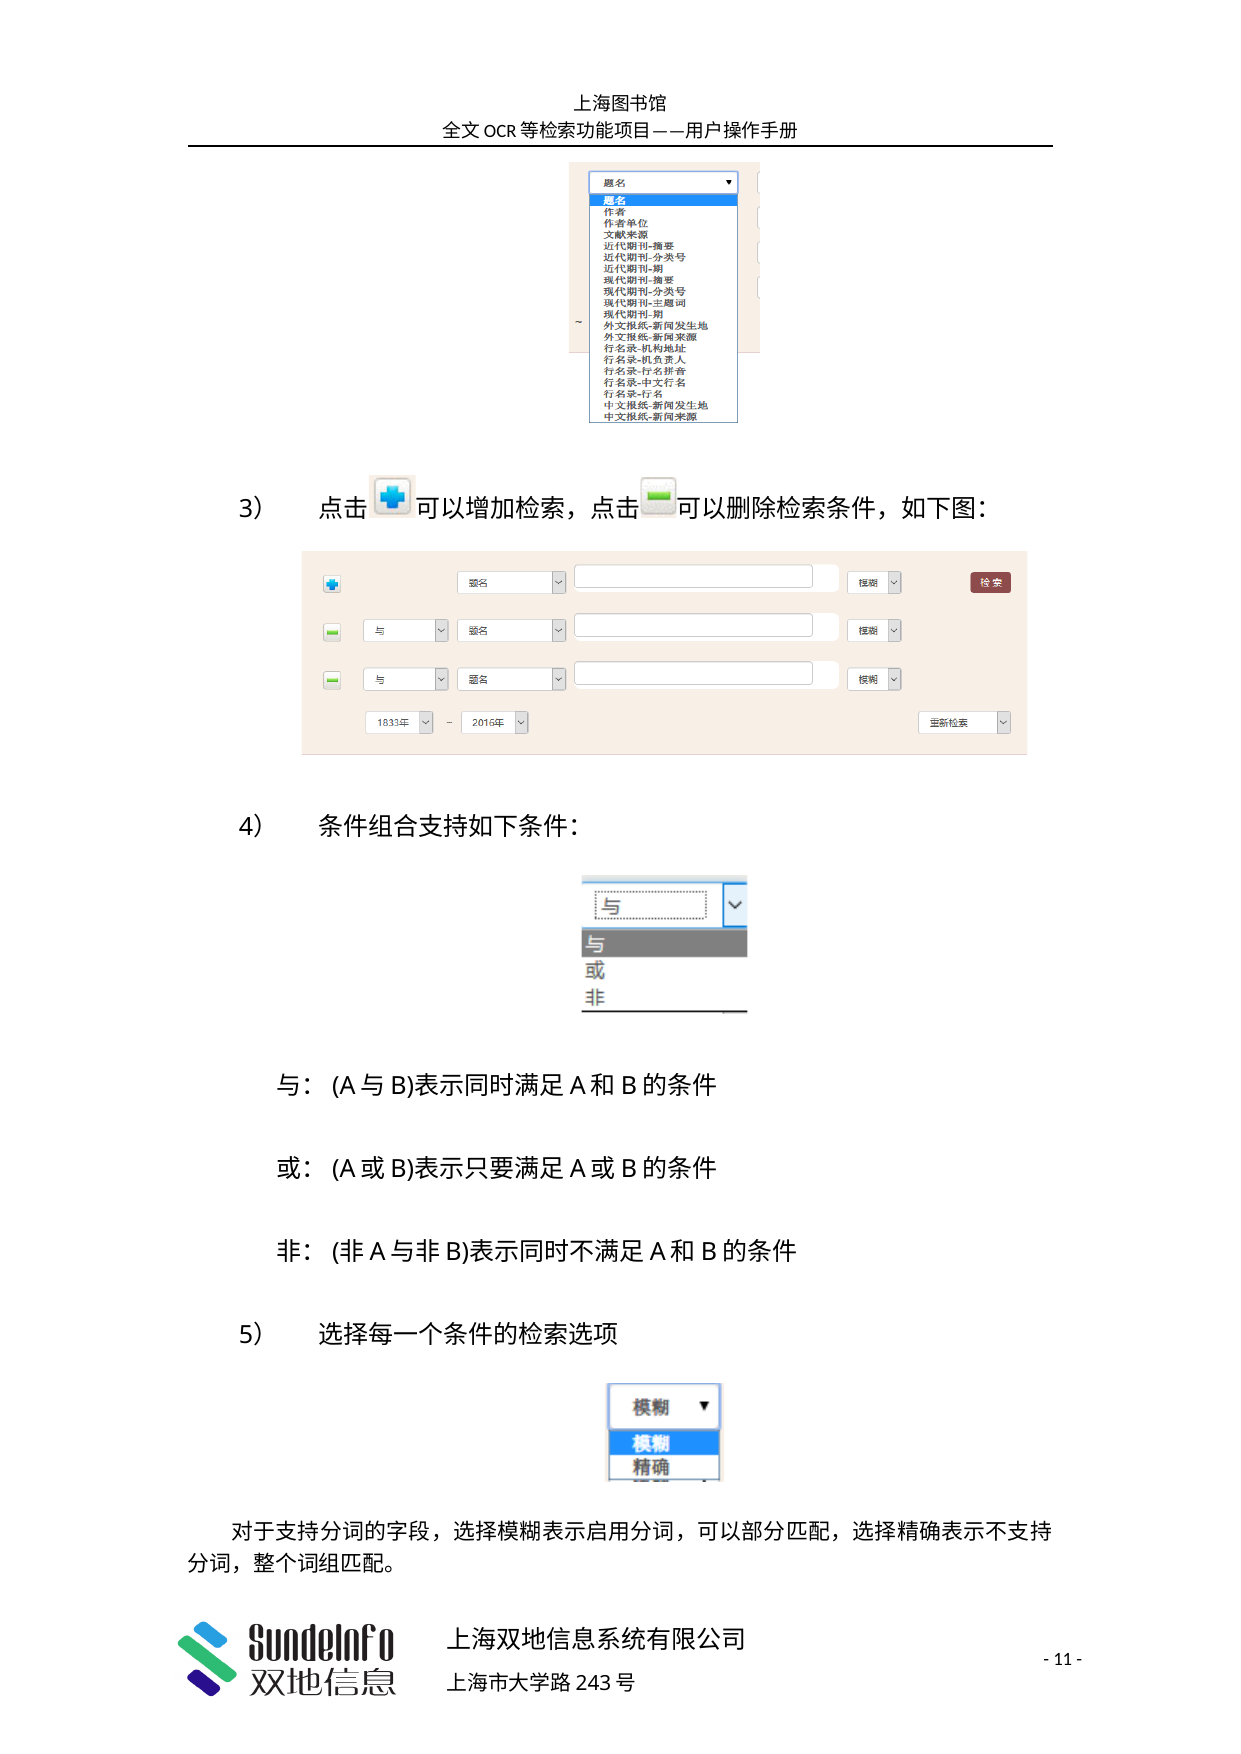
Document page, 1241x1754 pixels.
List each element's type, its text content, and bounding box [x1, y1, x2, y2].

picture [301, 551, 1028, 755]
picture [368, 475, 416, 518]
picture [604, 1383, 725, 1482]
picture [568, 162, 760, 444]
list 条件组合支持如下条件： [239, 792, 1053, 857]
text 对于支持分词的字段，选择模糊表示启用分词，可以部分匹配，选择精确表示不支持分词，整个词组匹配。 [187, 1513, 1053, 1578]
picture [172, 1615, 403, 1702]
text 或： (A或B)表示只要满足 A或B的条件 [276, 1134, 1053, 1199]
list 点击可以增加检索，点击可以删除检索条件，如下图： [239, 468, 1053, 533]
picture [581, 875, 748, 1014]
text 非： (非A与非B)表示同时不满足 A和B的条件 [276, 1217, 1053, 1282]
picture [640, 477, 677, 518]
text 与： (A与B)表示同时满足 A和B的条件 [276, 1051, 1053, 1116]
list 选择每一个条件的检索选项 [239, 1300, 1053, 1365]
